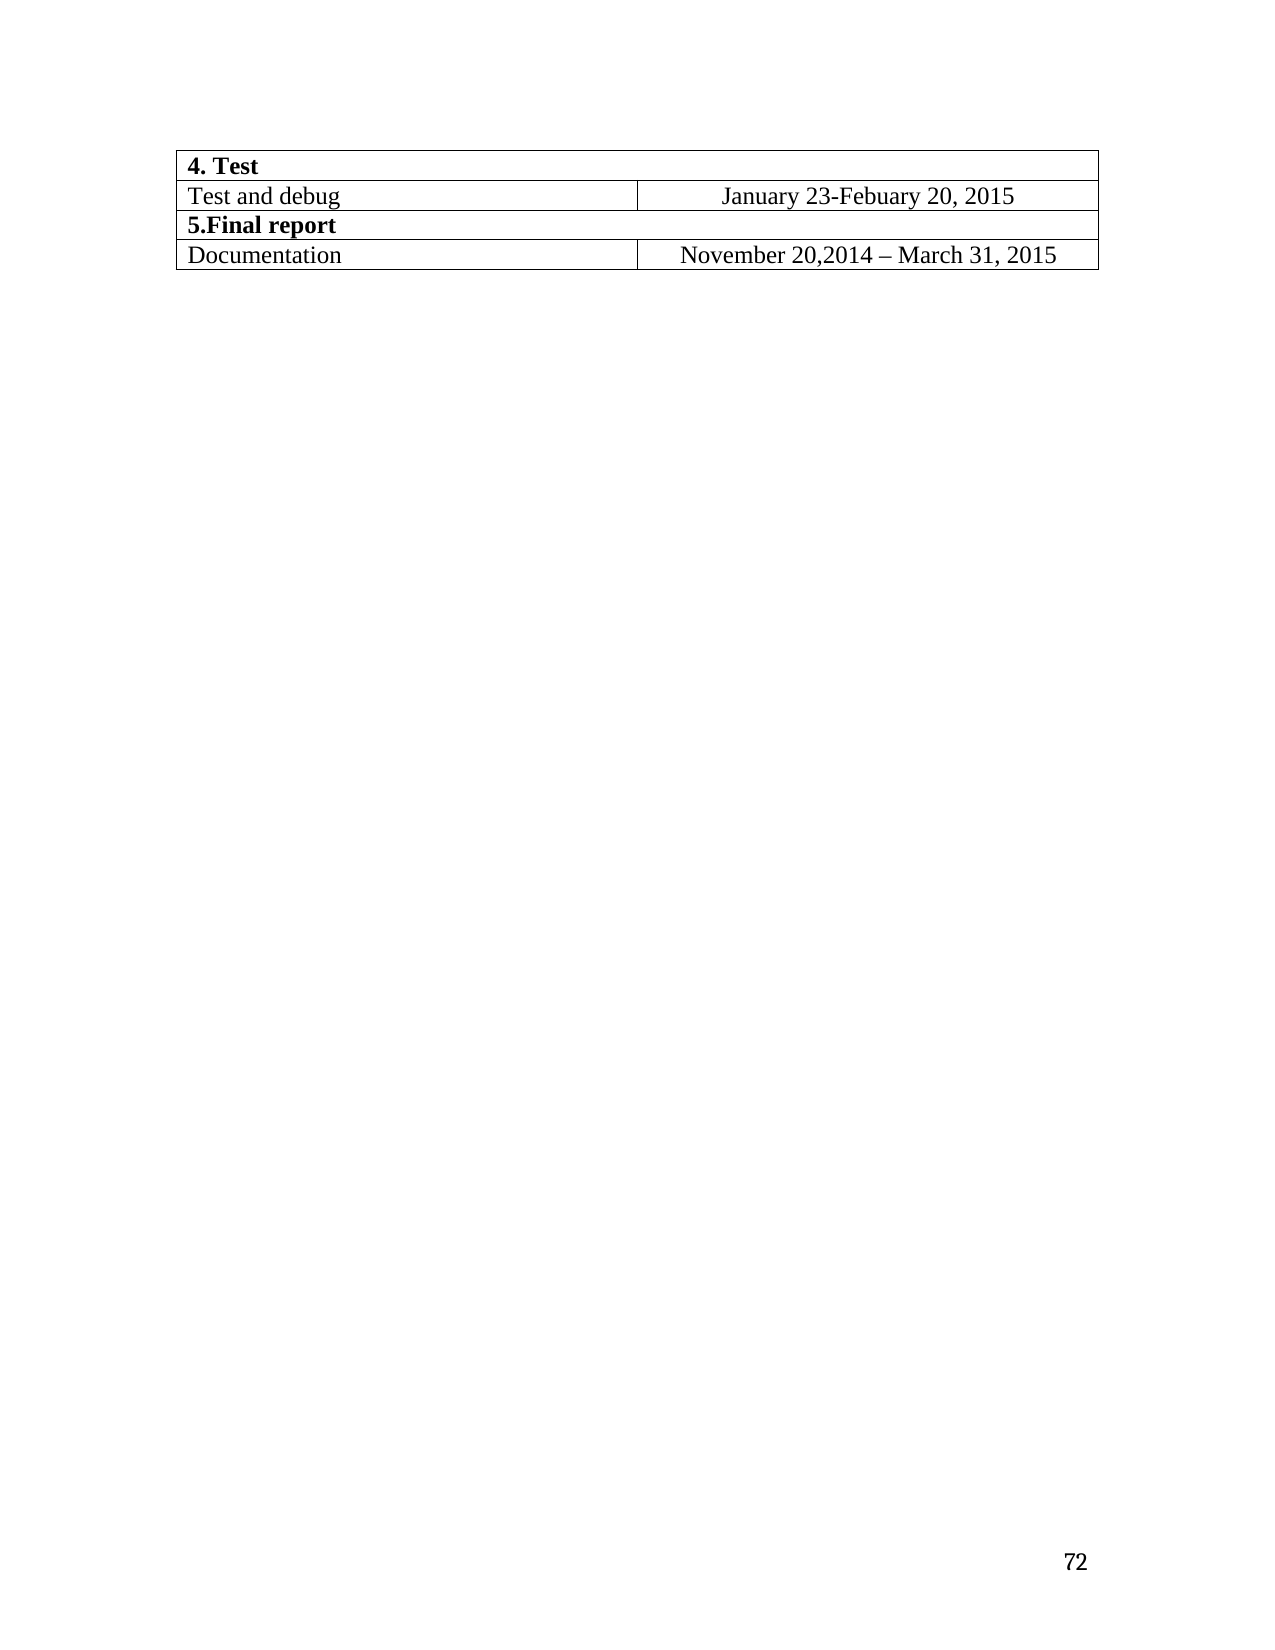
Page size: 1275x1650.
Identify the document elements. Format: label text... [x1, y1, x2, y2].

table_cell January 23-Febuary 20, 2015 [638, 181, 1098, 209]
table_cell Test and debug [177, 181, 637, 209]
table_cell Documentation [177, 240, 637, 269]
table_cell 5.Final report [177, 211, 1098, 239]
table_cell 4. Test [177, 151, 1098, 180]
table_cell November 20,2014 – March 31, 2015 [638, 240, 1098, 269]
